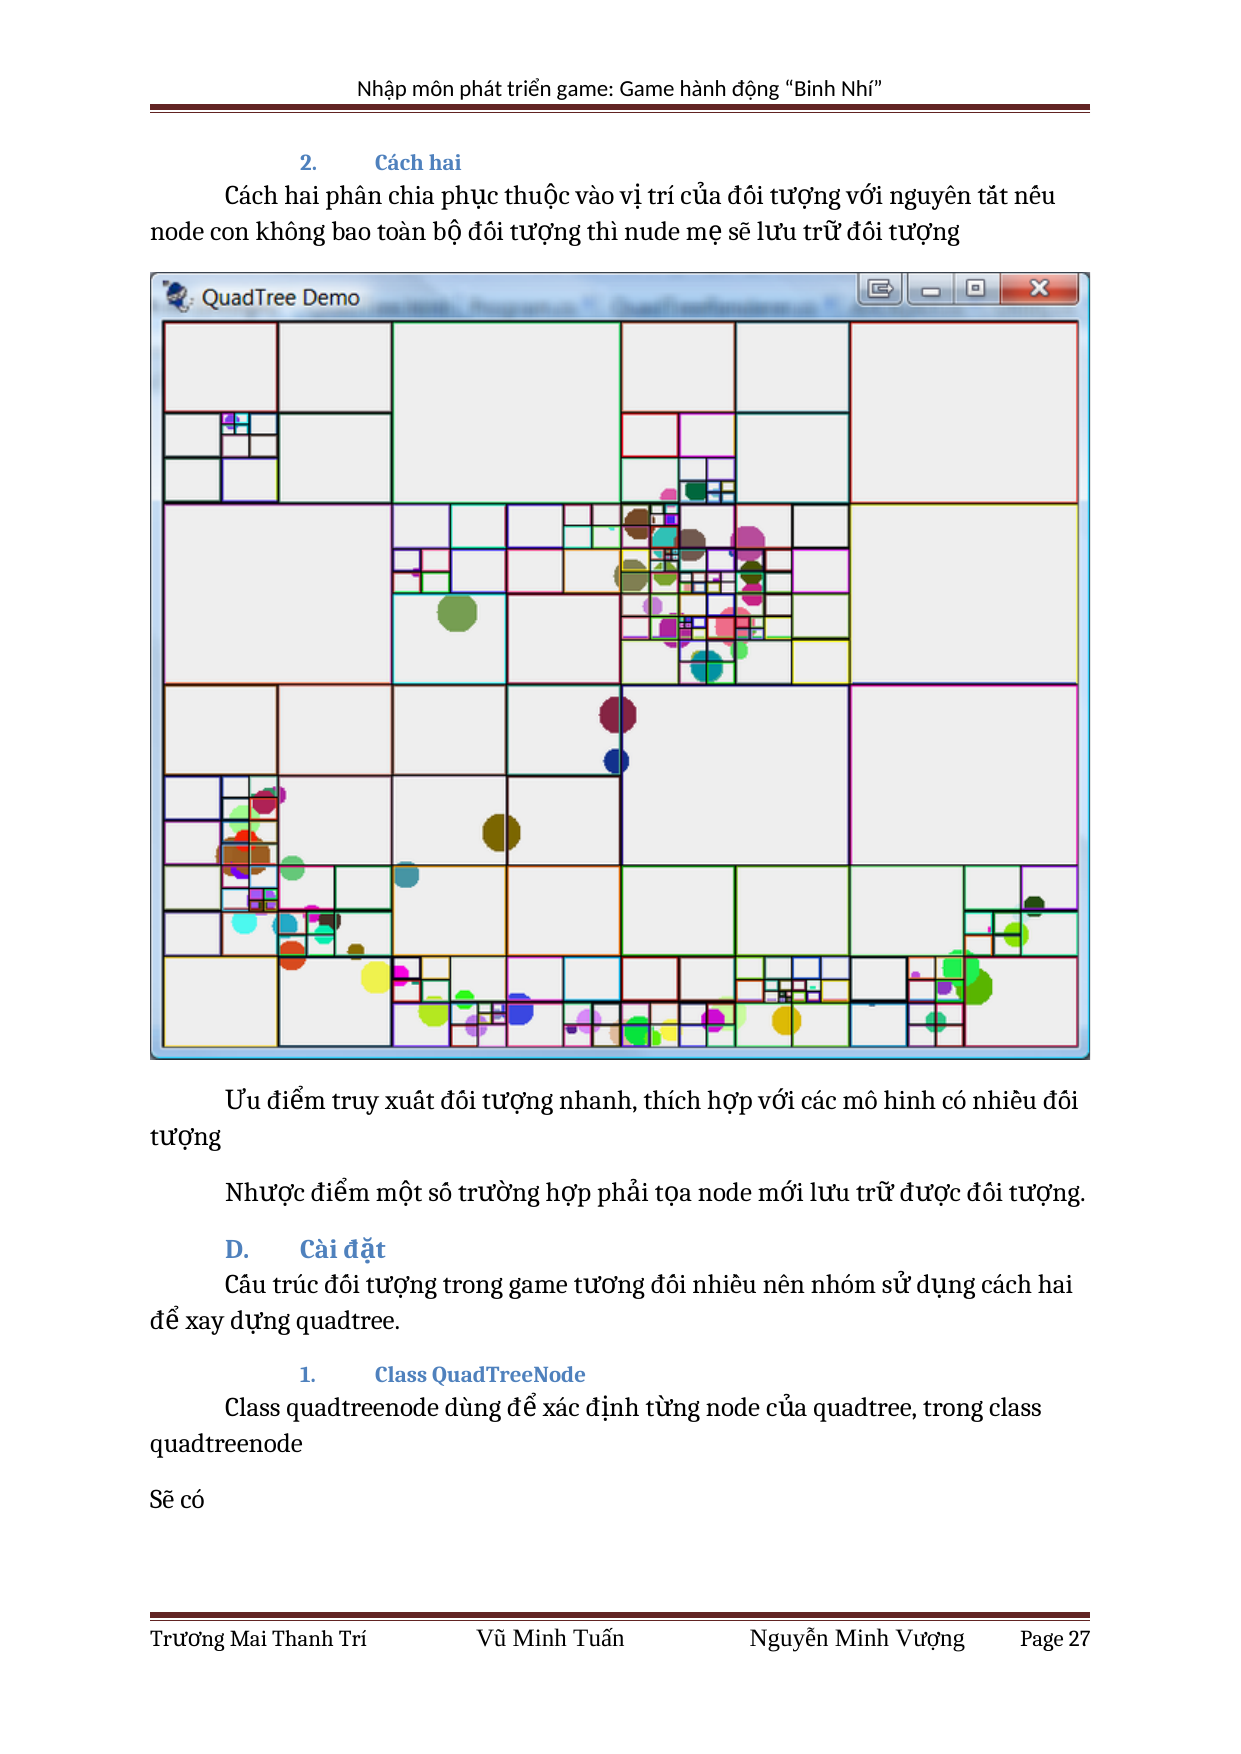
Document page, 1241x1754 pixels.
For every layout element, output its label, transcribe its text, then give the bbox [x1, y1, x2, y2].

picture [150, 272, 1091, 1060]
subtitle Cài đặt [225, 1234, 1090, 1265]
subtitle Cách hai [300, 150, 1090, 176]
text Nhược điểm một số trường hợp phải tọa node mới lưu trữ được đối tượng. [150, 1177, 1090, 1208]
text Cấu trúc đối tượng trong game tương đối nhiều nên nhóm sử dụng cách hai để xay dựng quadtree. [150, 1269, 1090, 1336]
text Class quadtreenode dùng để xác định từng node của quadtree, trong class quadtreenode [150, 1392, 1090, 1459]
subtitle Class QuadTreeNode [300, 1362, 1090, 1388]
text Cách hai phân chia phục thuộc vào vị trí của đối tượng với nguyên tắt nếu node con không bao toàn bộ đối tượng thì nude mẹ sẽ lưu trữ đối tượng [150, 180, 1090, 247]
text Sẽ có [150, 1484, 1090, 1515]
text Ưu điểm truy xuất đối tượng nhanh, thích hợp với các mô hinh có nhiều đối tượng [150, 1085, 1090, 1152]
